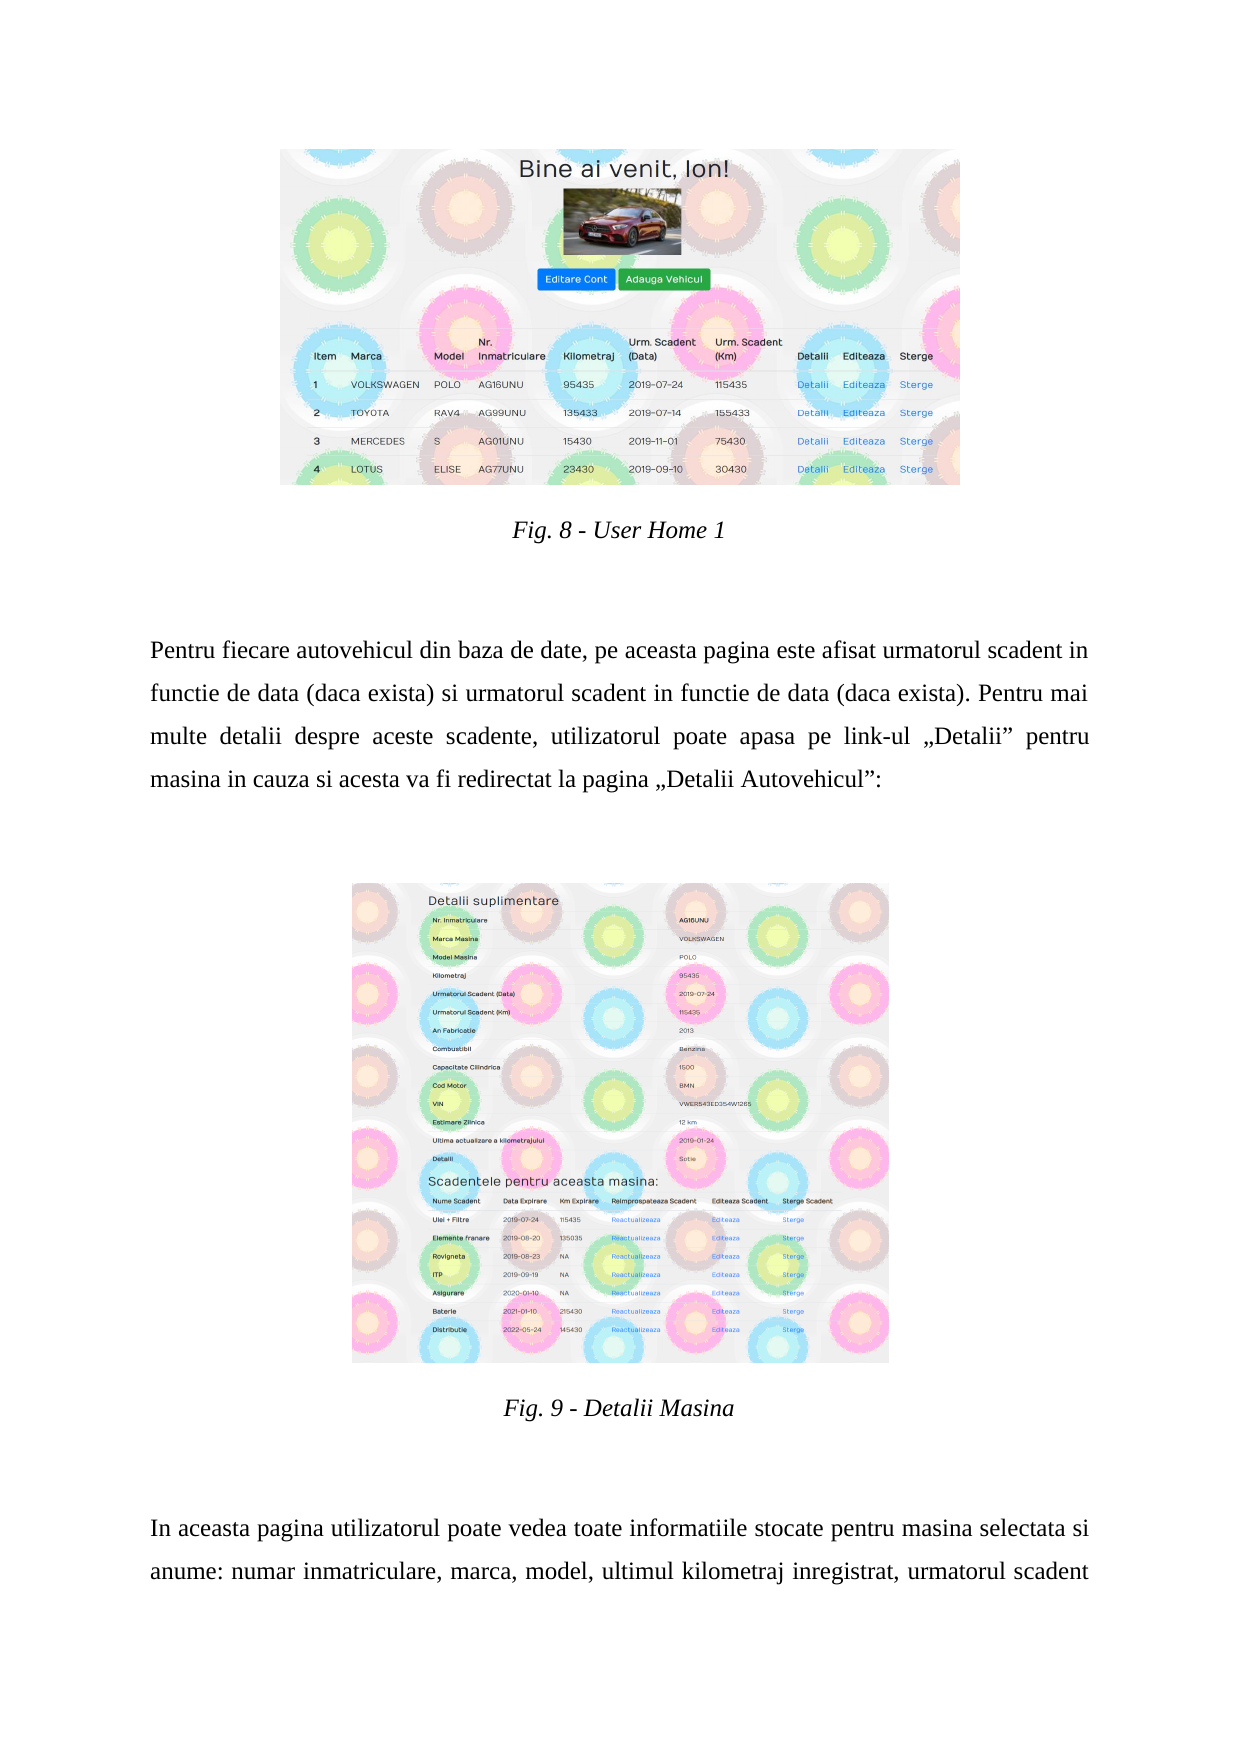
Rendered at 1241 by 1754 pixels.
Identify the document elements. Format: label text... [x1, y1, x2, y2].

picture [280, 149, 960, 485]
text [150, 1513, 1090, 1585]
text Fig. 8 - User Home 1 [150, 516, 1090, 544]
picture [352, 883, 889, 1363]
text Fig. 9 - Detalii Masina [150, 1393, 1090, 1422]
text Pentru fiecare autovehicul din baza de date, pe aceasta pagina este afisat urmatorul scadent in functie de data (daca exista) si urmatorul scadent in functie de data (daca exista). Pentru mai multe detalii despre aceste scadente, utilizatorul poate apasa pe link-ul „Detalii” pentru masina in cauza si acesta va fi redirectat la pagina „Detalii Autovehicul”: [150, 635, 1090, 793]
